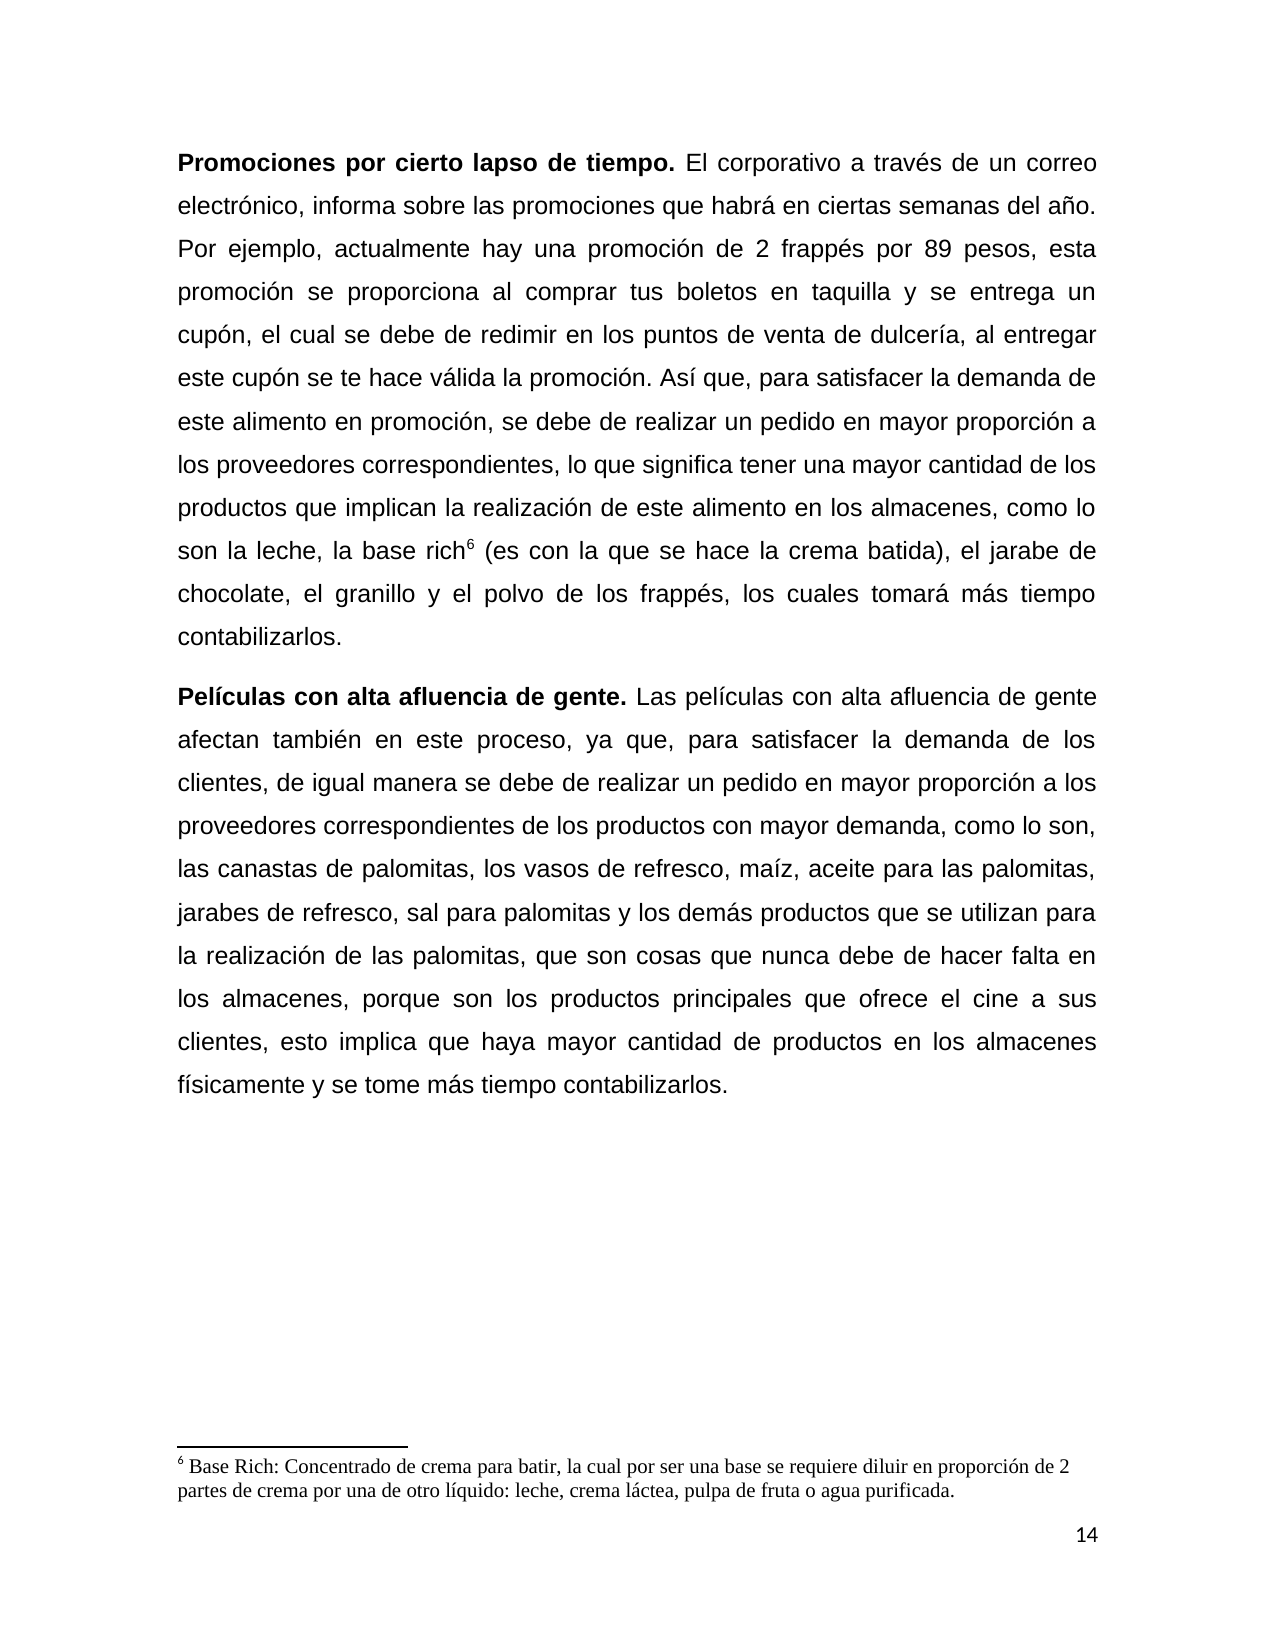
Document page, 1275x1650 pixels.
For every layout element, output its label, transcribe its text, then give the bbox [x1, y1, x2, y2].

text Películas con alta afluencia de gente. Las películas con alta afluencia de gente afectan también en este proceso, ya que, para satisfacer la demanda de los clientes, de igual manera se debe de realizar un pedido en mayor proporción a los proveedores correspondientes de los productos con mayor demanda, como lo son, las canastas de palomitas, los vasos de refresco, maíz, aceite para las palomitas, jarabes de refresco, sal para palomitas y los demás productos que se utilizan para la realización de las palomitas, que son cosas que nunca debe de hacer falta en los almacenes, porque son los productos principales que ofrece el cine a sus clientes, esto implica que haya mayor cantidad de productos en los almacenes físicamente y se tome más tiempo contabilizarlos. [177, 682, 1098, 1099]
text Promociones por cierto lapso de tiempo. El corporativo a través de un correo electrónico, informa sobre las promociones que habrá en ciertas semanas del año. Por ejemplo, actualmente hay una promoción de 2 frappés por 89 pesos, esta promoción se proporciona al comprar tus boletos en taquilla y se entrega un cupón, el cual se debe de redimir en los puntos de venta de dulcería, al entregar este cupón se te hace válida la promoción. Así que, para satisfacer la demanda de este alimento en promoción, se debe de realizar un pedido en mayor proporción a los proveedores correspondientes, lo que significa tener una mayor cantidad de los productos que implican la realización de este alimento en los almacenes, como lo son la leche, la base rich (es con la que se hace la crema batida), el jarabe de chocolate, el granillo y el polvo de los frappés, los cuales tomará más tiempo contabilizarlos. [177, 148, 1098, 651]
